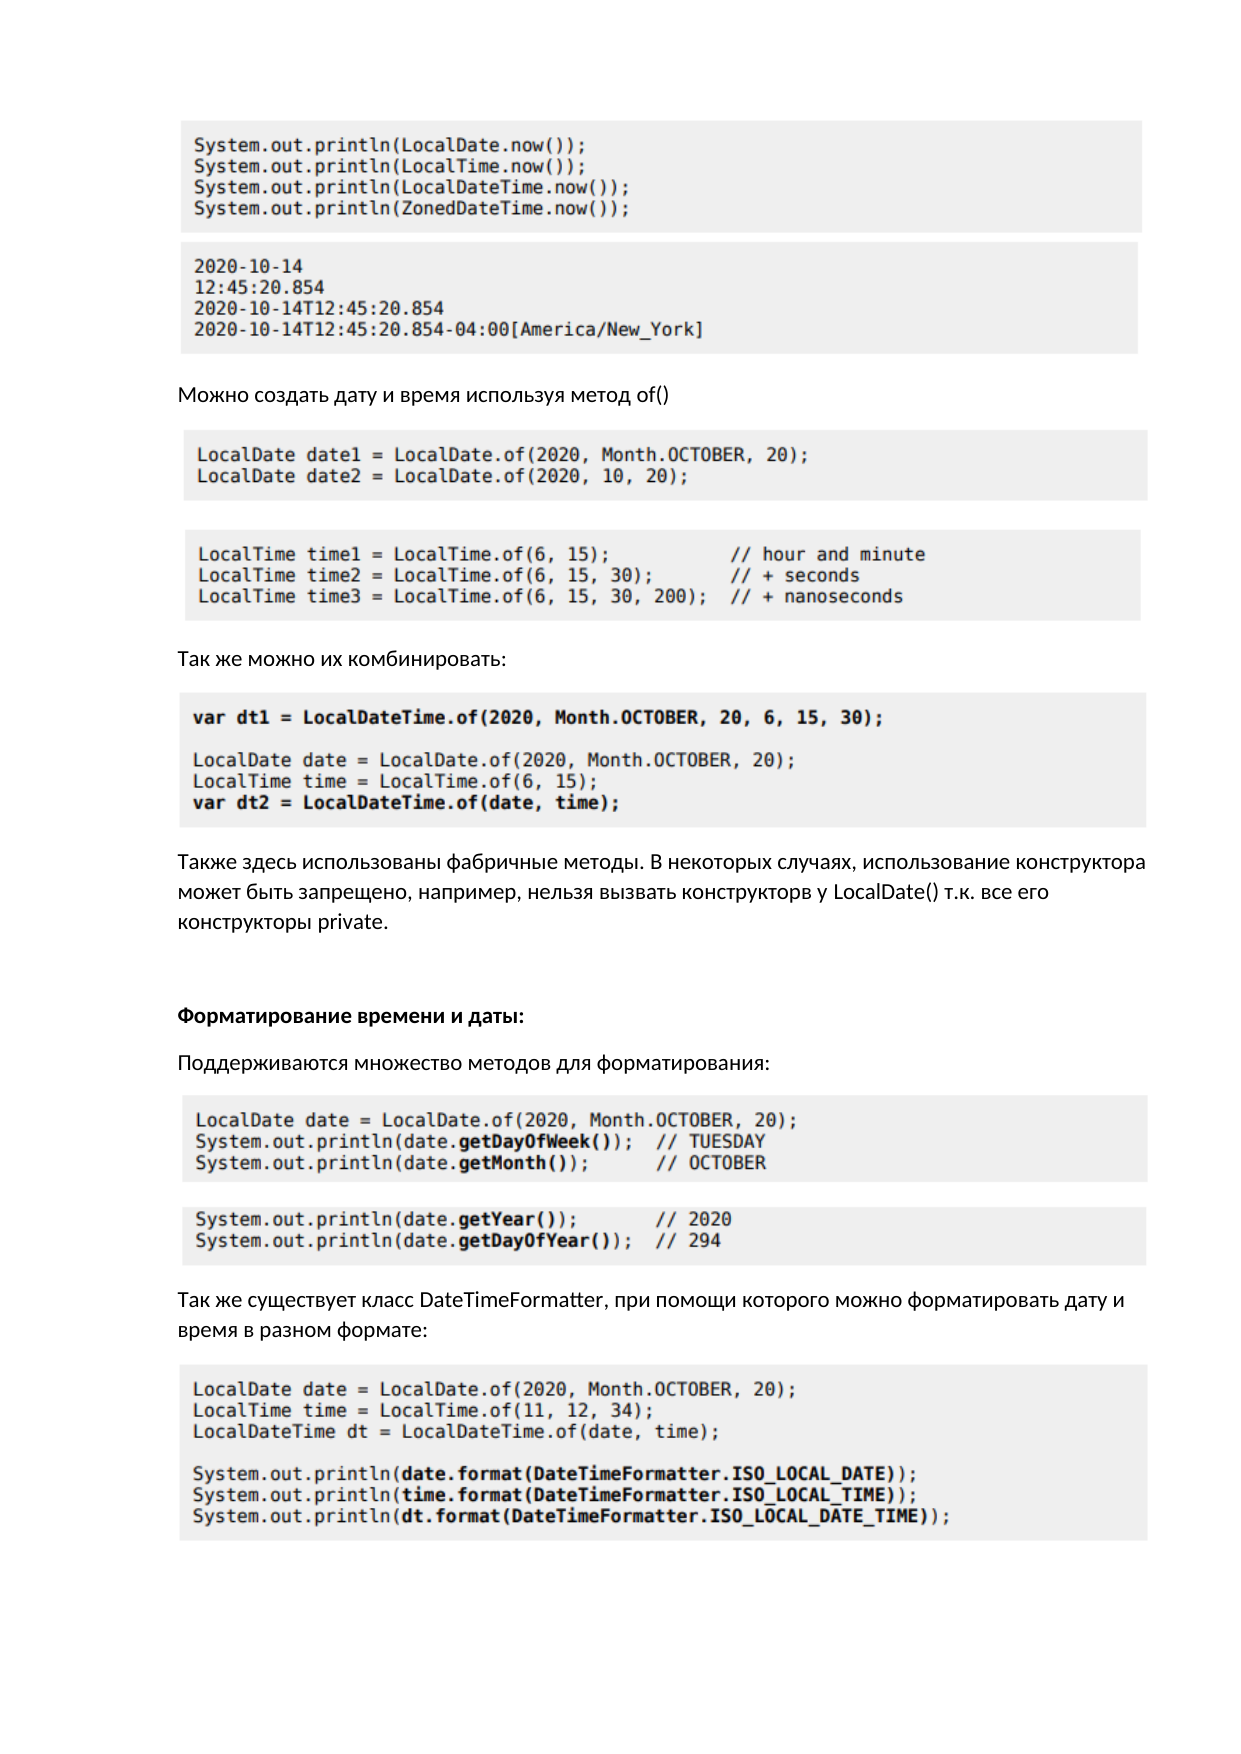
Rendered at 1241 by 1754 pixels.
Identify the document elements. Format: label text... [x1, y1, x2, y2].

picture [177, 238, 1152, 361]
text Форматирование времени и даты: [177, 1001, 1152, 1029]
picture [177, 523, 1152, 625]
picture [177, 118, 1152, 237]
picture [177, 690, 1152, 829]
text Поддерживаются множество методов для форматирования: [177, 1048, 1152, 1076]
text Можно создать дату и время используя метод of() [177, 380, 1152, 408]
text Так же можно их комбинировать: [177, 644, 1152, 672]
picture [177, 1095, 1152, 1185]
picture [177, 1362, 1152, 1545]
picture [177, 1203, 1152, 1267]
text Также здесь использованы фабричные методы. В некоторых случаях, использование конструктора может быть запрещено, например, нельзя вызвать конструкторв у LocalDate() т.к. все его конструкторы private. [177, 847, 1152, 935]
text Так же существует класс DateTimeFormatter, при помощи которого можно форматировать дату и время в разном формате: [177, 1285, 1152, 1343]
picture [177, 426, 1152, 505]
